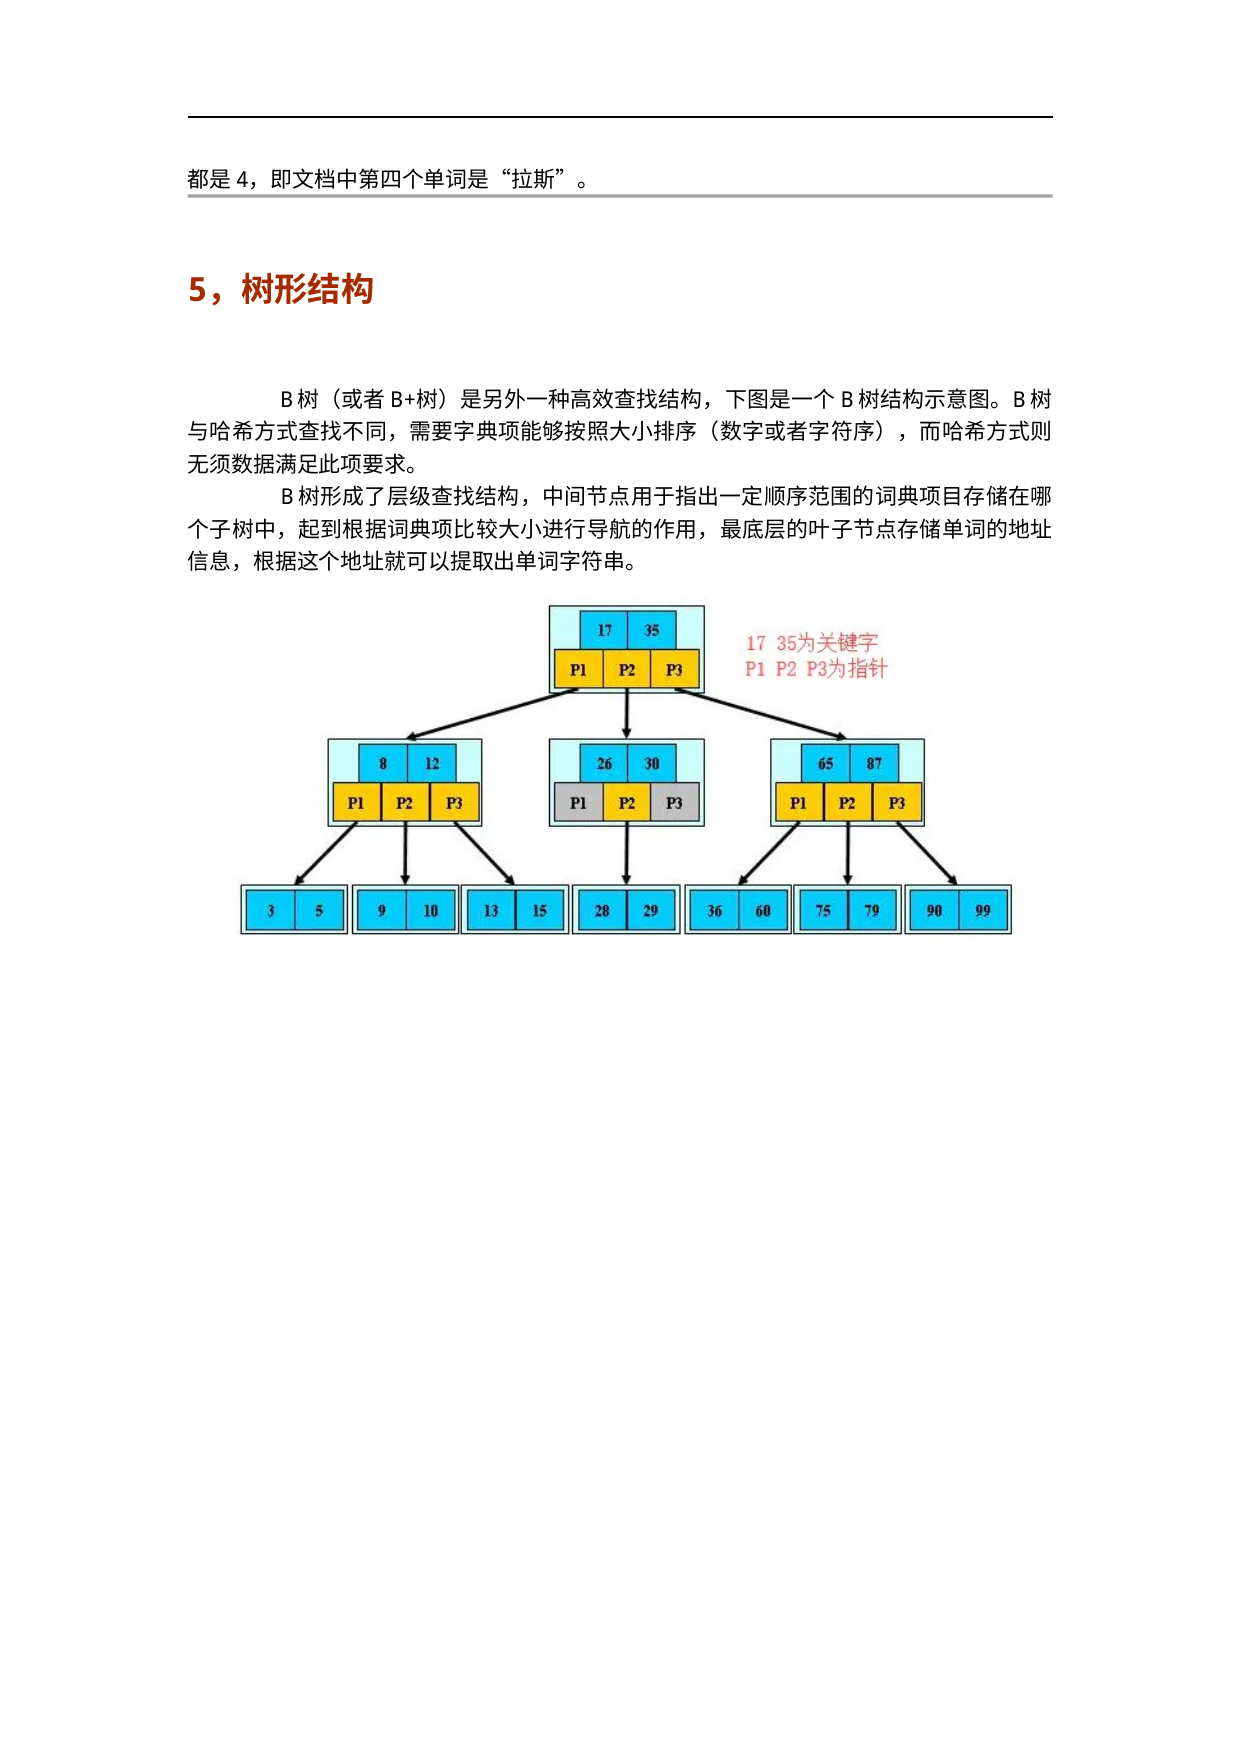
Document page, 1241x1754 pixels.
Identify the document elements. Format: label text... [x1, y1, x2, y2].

subtitle 5，树形结构 [187, 254, 1053, 319]
text B树（或者B+树）是另外一种高效查找结构，下图是一个 B树结构示意图。B树与哈希方式查找不同，需要字典项能够按照大小排序（数字或者字符序），而哈希方式则无须数据满足此项要求。 [187, 381, 1053, 479]
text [187, 162, 1053, 194]
picture [187, 576, 1053, 946]
text B树形成了层级查找结构，中间节点用于指出一定顺序范围的词典项目存储在哪个子树中，起到根据词典项比较大小进行导航的作用，最底层的叶子节点存储单词的地址信息，根据这个地址就可以提取出单词字符串。 [187, 479, 1053, 576]
